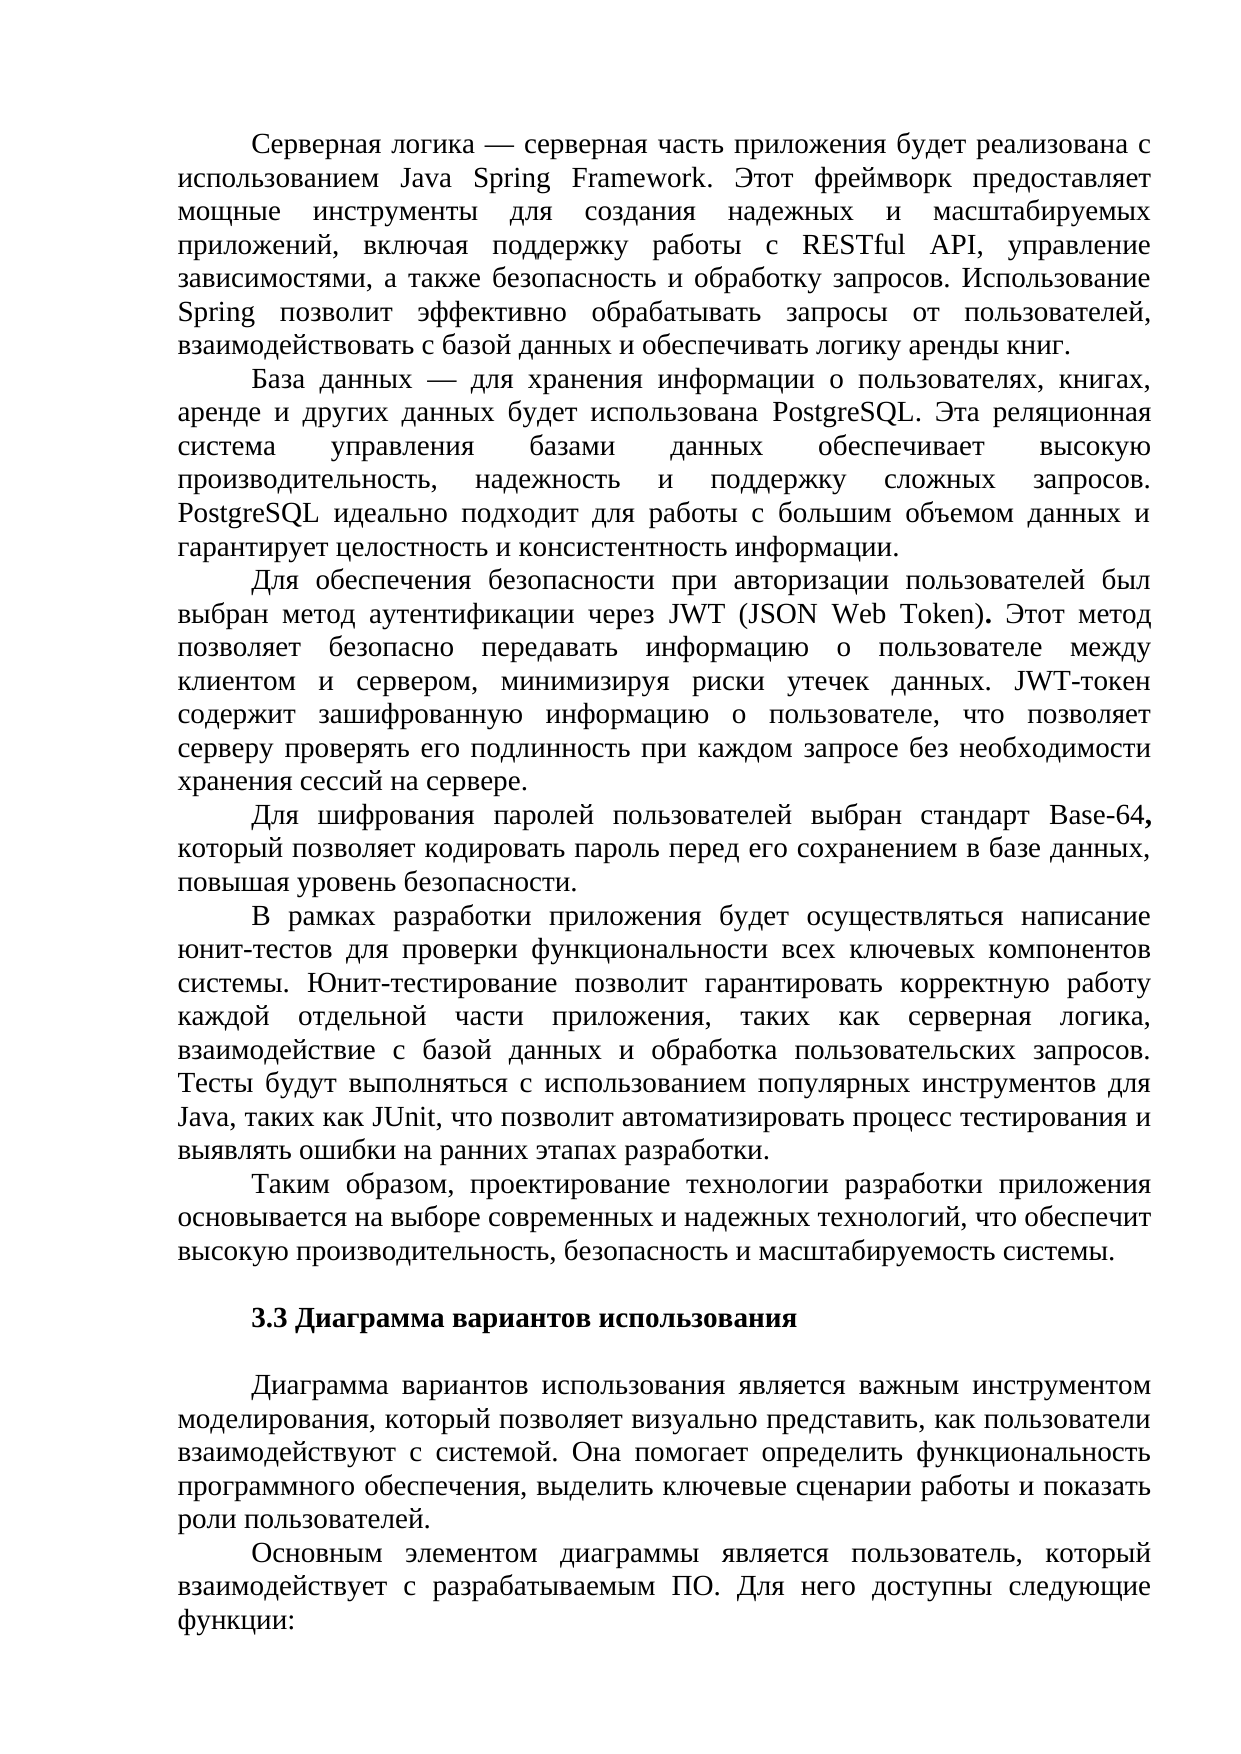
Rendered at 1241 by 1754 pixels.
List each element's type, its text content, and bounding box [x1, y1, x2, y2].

text Таким образом, проектирование технологии разработки приложения основывается на выборе современных и надежных технологий, что обеспечит высокую производительность, безопасность и масштабируемость системы. [177, 1166, 1152, 1267]
text Для шифрования паролей пользователей выбран стандарт Base-64, который позволяет кодировать пароль перед его сохранением в базе данных, повышая уровень безопасности. [177, 797, 1152, 898]
text Серверная логика — серверная часть приложения будет реализована с использованием Java Spring Framework. Этот фреймворк предоставляет мощные инструменты для создания надежных и масштабируемых приложений, включая поддержку работы с RESTful API, управление зависимостями, а также безопасность и обработку запросов. Использование Spring позволит эффективно обрабатывать запросы от пользователей, взаимодействовать с базой данных и обеспечивать логику аренды книг. [177, 126, 1152, 361]
text Для обеспечения безопасности при авторизации пользователей был выбран метод аутентификации через JWT (JSON Web Token). Этот метод позволяет безопасно передавать информацию о пользователе между клиентом и сервером, минимизируя риски утечек данных. JWT-токен содержит зашифрованную информацию о пользователе, что позволяет серверу проверять его подлинность при каждом запросе без необходимости хранения сессий на сервере. [177, 562, 1152, 797]
text В рамках разработки приложения будет осуществляться написание юнит-тестов для проверки функциональности всех ключевых компонентов системы. Юнит-тестирование позволит гарантировать корректную работу каждой отдельной части приложения, таких как серверная логика, взаимодействие с базой данных и обработка пользовательских запросов. Тесты будут выполняться с использованием популярных инструментов для Java, таких как JUnit, что позволит автоматизировать процесс тестирования и выявлять ошибки на ранних этапах разработки. [177, 898, 1152, 1166]
text Основным элементом диаграммы является пользователь, который взаимодействует с разрабатываемым ПО. Для него доступны следующие функции: [177, 1535, 1152, 1636]
subtitle Диаграмма вариантов использования [251, 1300, 1152, 1334]
text Диаграмма вариантов использования является важным инструментом моделирования, который позволяет визуально представить, как пользователи взаимодействуют с системой. Она помогает определить функциональность программного обеспечения, выделить ключевые сценарии работы и показать роли пользователей. [177, 1367, 1152, 1535]
text База данных — для хранения информации о пользователях, книгах, аренде и других данных будет использована PostgreSQL. Эта реляционная система управления базами данных обеспечивает высокую производительность, надежность и поддержку сложных запросов. PostgreSQL идеально подходит для работы с большим объемом данных и гарантирует целостность и консистентность информации. [177, 361, 1152, 562]
